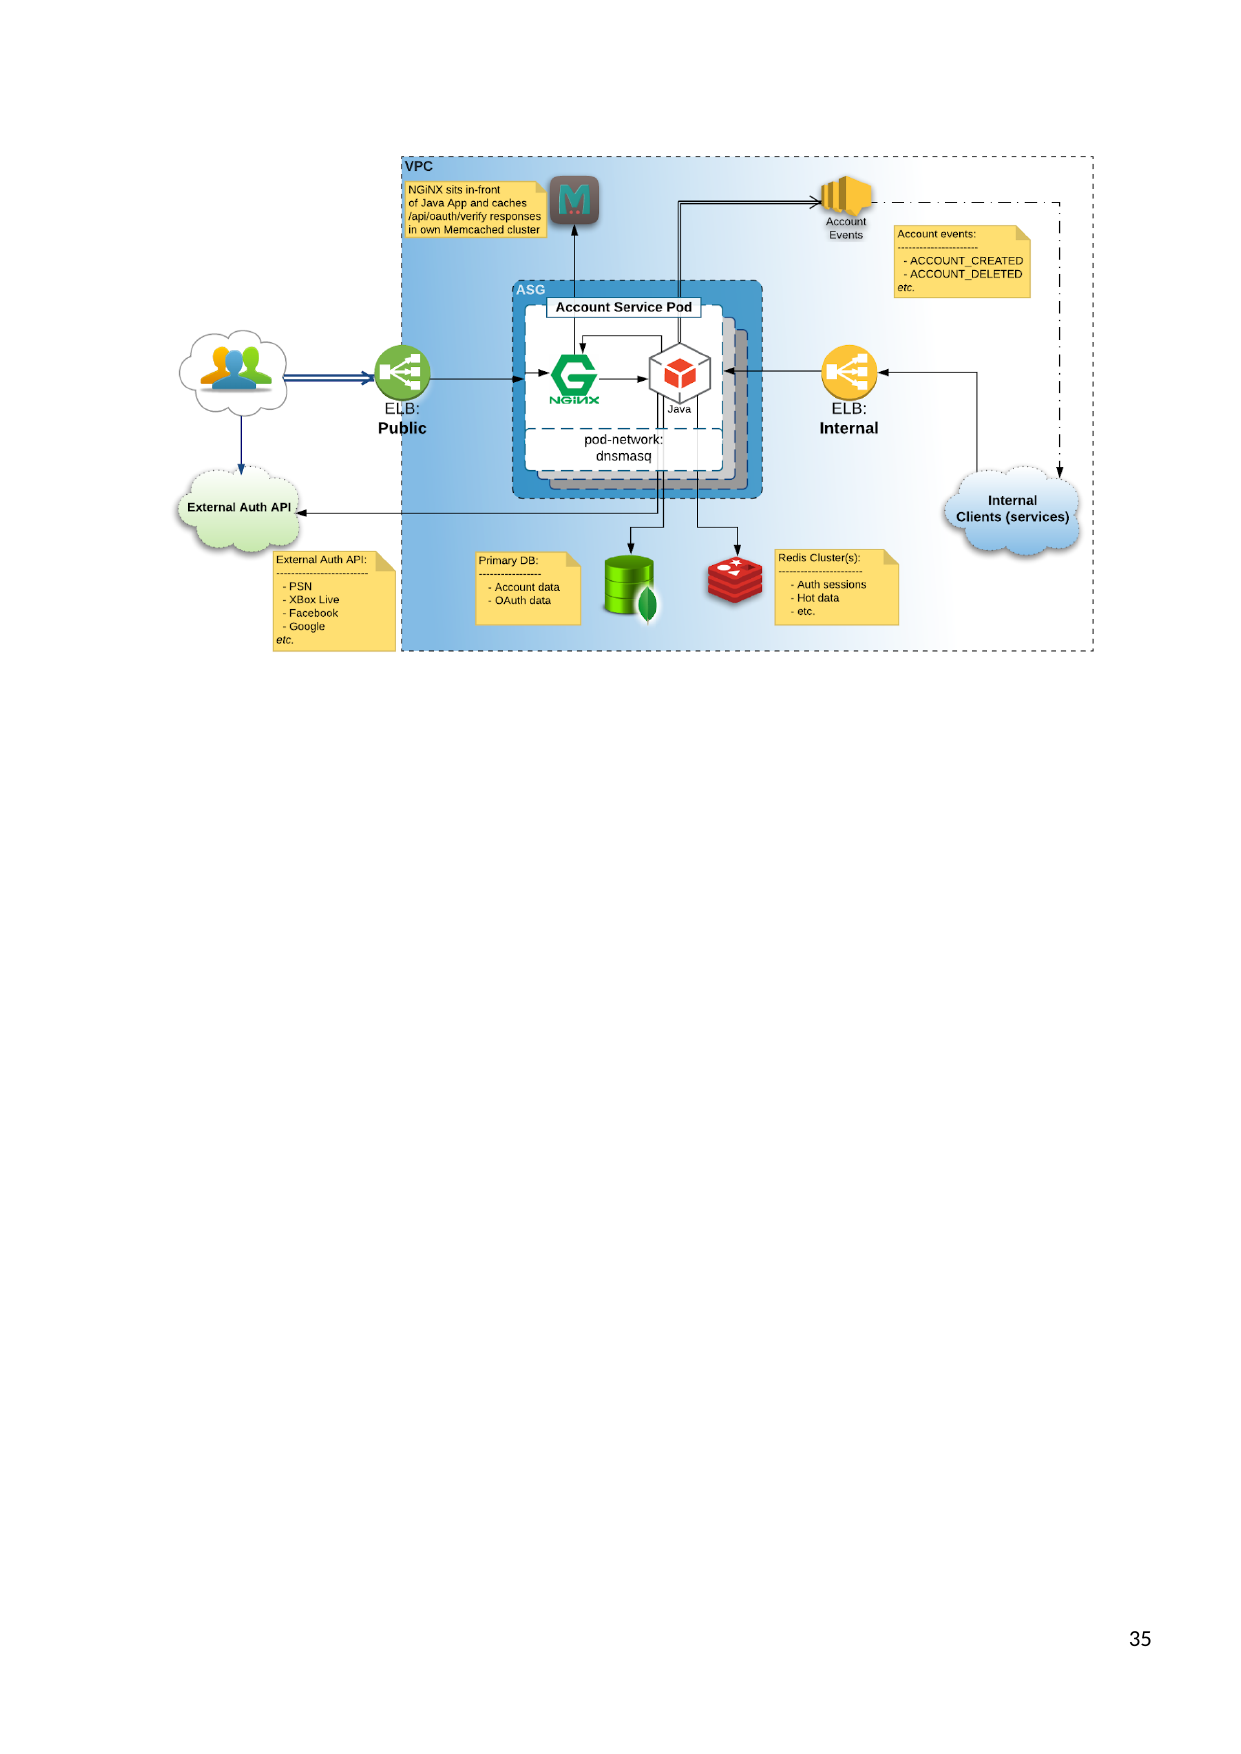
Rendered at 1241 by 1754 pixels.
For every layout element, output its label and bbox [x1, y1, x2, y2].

picture [118, 118, 1152, 689]
